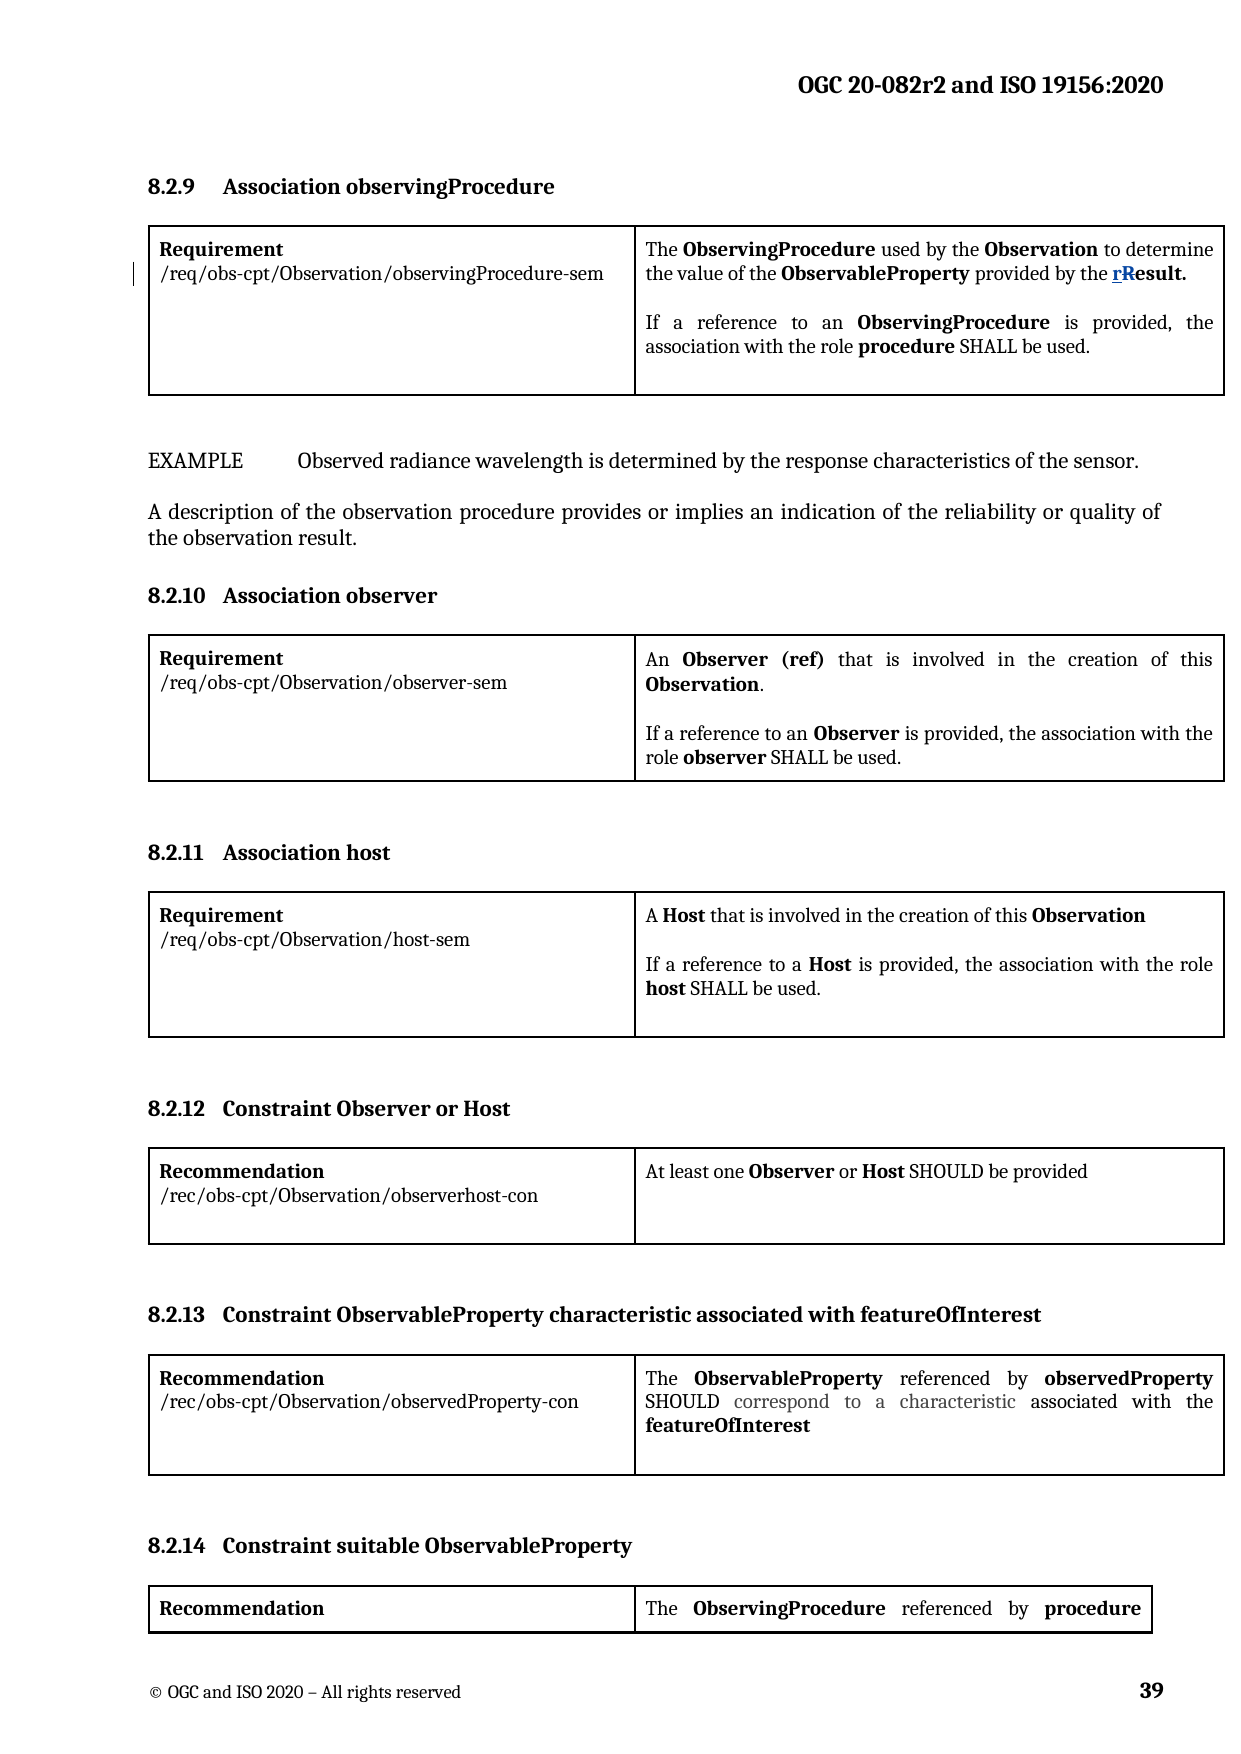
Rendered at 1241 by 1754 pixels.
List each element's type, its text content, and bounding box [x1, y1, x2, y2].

subtitle Constraint Observer or Host [148, 1095, 1163, 1122]
subtitle Constraint suitable ObservableProperty [148, 1533, 1163, 1559]
table_header The ObservableProperty referenced by observedProperty SHOULD correspond to a characteristic associated with the featureOfInterest [636, 1356, 1223, 1473]
table_header Recommendation /rec/obs-cpt/Observation/observedProperty-con [150, 1356, 634, 1473]
table_header The ObservingProcedure used by the Observation to determine the value of the ObservableProperty provided by the esult. If a reference to an ObservingProcedure is provided, the association with the role procedure SHALL be used. [636, 227, 1223, 394]
table_header An Observer (ref) that is involved in the creation of this Observation. If a reference to an Observer is provided, the association with the role observer SHALL be used. [636, 636, 1223, 780]
subtitle Constraint ObservableProperty characteristic associated with featureOfInterest [148, 1302, 1163, 1329]
table_header Requirement /req/obs-cpt/Observation/observer-sem [150, 636, 634, 780]
table_header A Host that is involved in the creation of this Observation If a reference to a Host is provided, the association with the role host SHALL be used. [636, 893, 1223, 1036]
table_header The ObservingProcedure referenced by procedure SHOULD be suitable for the associated ObservableProperty [636, 1587, 1151, 1631]
table_header Requirement /req/obs-cpt/Observation/observingProcedure-sem [150, 227, 634, 394]
table_header At least one Observer or Host SHOULD be provided [636, 1149, 1223, 1243]
text EXAMPLE Observed radiance wavelength is determined by the response characteristics of the sensor. [148, 447, 1163, 474]
subtitle Association host [148, 839, 1163, 866]
subtitle Association observingProcedure [148, 174, 1163, 200]
table_header Recommendation /rec/obs-cpt/Observation/observingProcedure-con [150, 1587, 634, 1631]
subtitle Association observer [148, 583, 1163, 609]
table_header Recommendation /rec/obs-cpt/Observation/observerhost-con [150, 1149, 634, 1243]
text A description of the observation procedure provides or implies an indication of the reliability or quality of the observation result. [148, 499, 1163, 551]
table_header Requirement /req/obs-cpt/Observation/host-sem [150, 893, 634, 1036]
